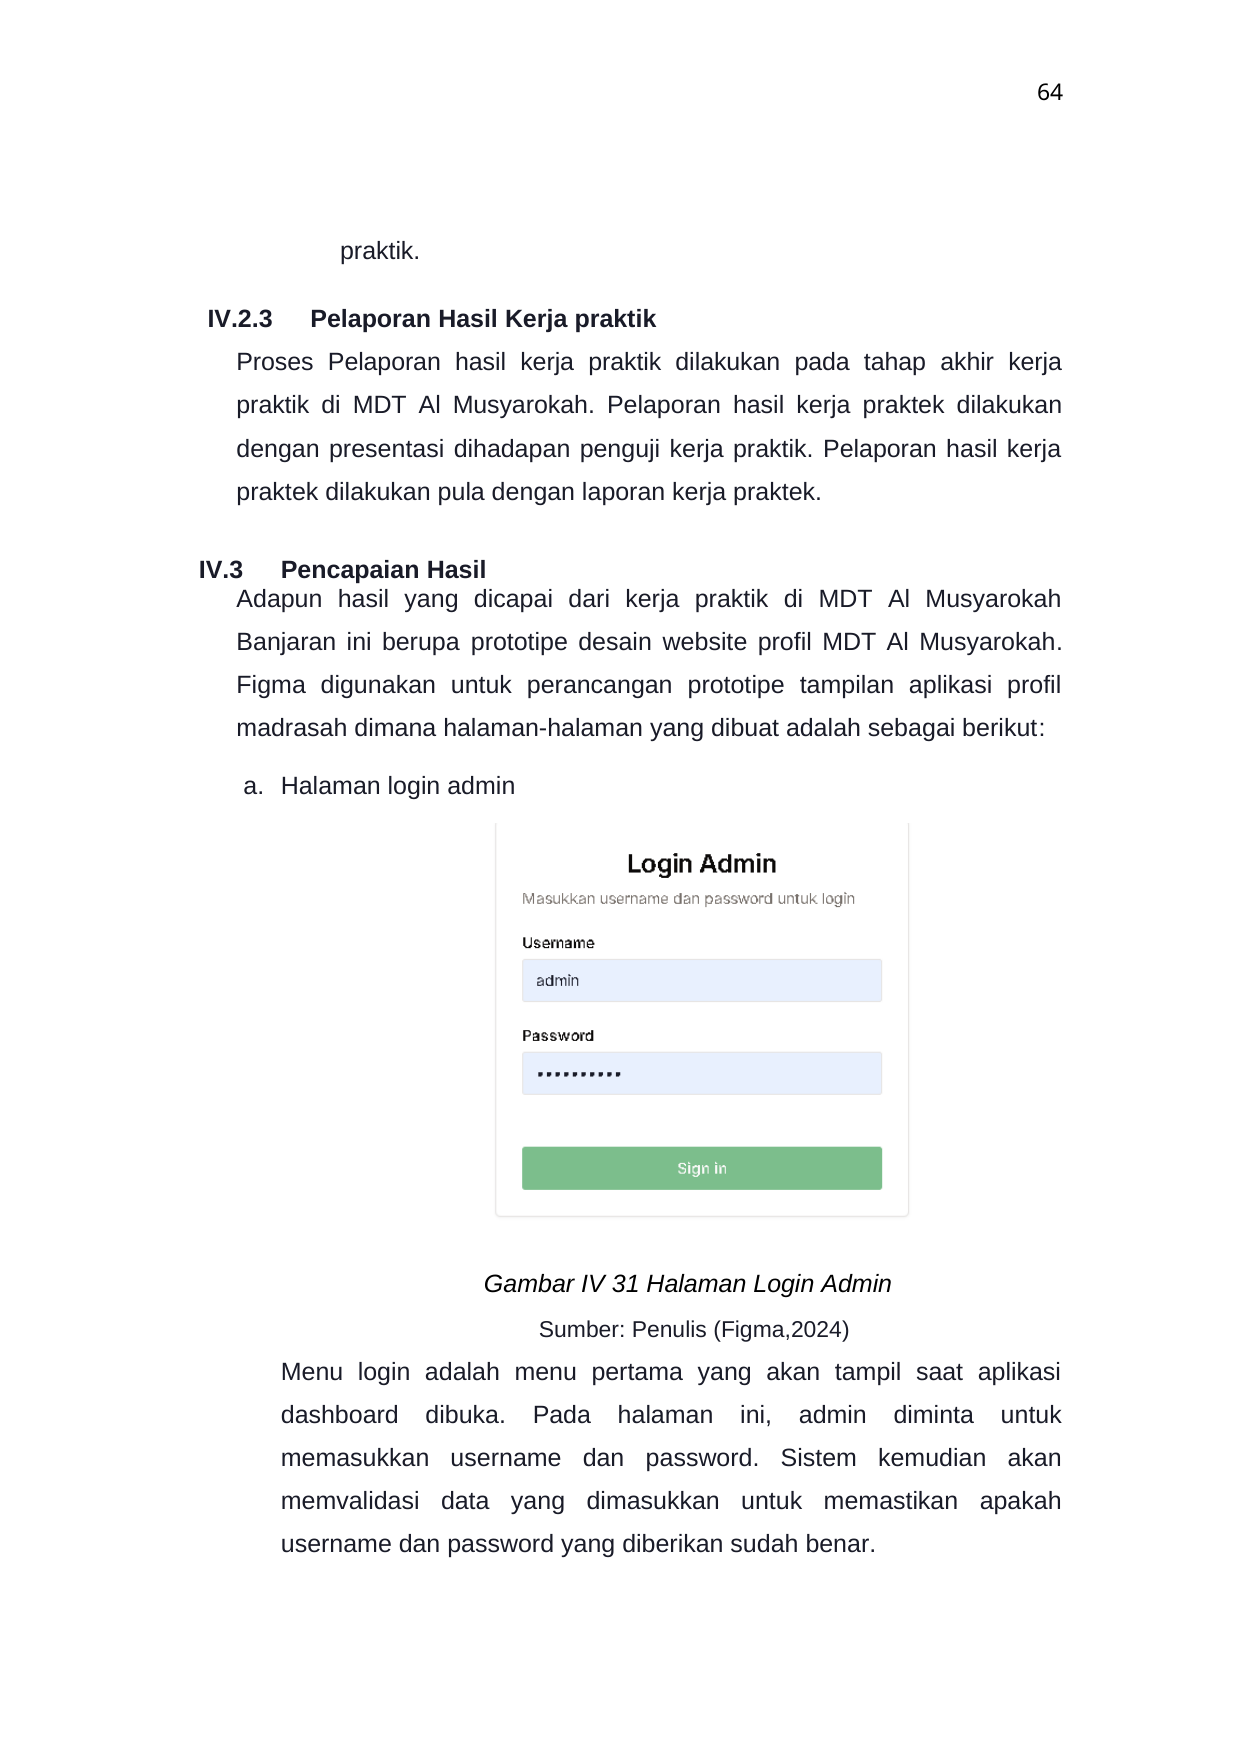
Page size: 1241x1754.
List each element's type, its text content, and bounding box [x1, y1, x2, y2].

list Halaman login admin [243, 771, 1050, 799]
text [340, 236, 1063, 265]
text Menu login adalah menu pertama yang akan tampil saat aplikasi dashboard dibuka. Pada halaman ini, admin diminta untuk memasukkan username dan password. Sistem kemudian akan memvalidasi data yang dimasukkan untuk memastikan apakah username dan password yang diberikan sudah benar. [281, 1357, 1063, 1558]
text Proses Pelaporan hasil kerja praktik dilakukan pada tahap akhir kerja praktik di MDT Al Musyarokah. Pelaporan hasil kerja praktek dilakukan dengan presentasi dihadapan penguji kerja praktik. Pelaporan hasil kerja praktek dilakukan pula dengan laporan kerja praktek. [236, 347, 1063, 505]
picture [472, 823, 935, 1261]
text Adapun hasil yang dicapai dari kerja praktik di MDT Al Musyarokah Banjaran ini berupa prototipe desain website profil MDT Al Musyarokah. Figma digunakan untuk perancangan prototipe tampilan aplikasi profil madrasah dimana halaman-halaman yang dibuat adalah sebagai berikut: [236, 584, 1063, 742]
subtitle Pencapaian Hasil [243, 555, 1063, 584]
subtitle Pelaporan Hasil Kerja praktik [273, 304, 1063, 333]
